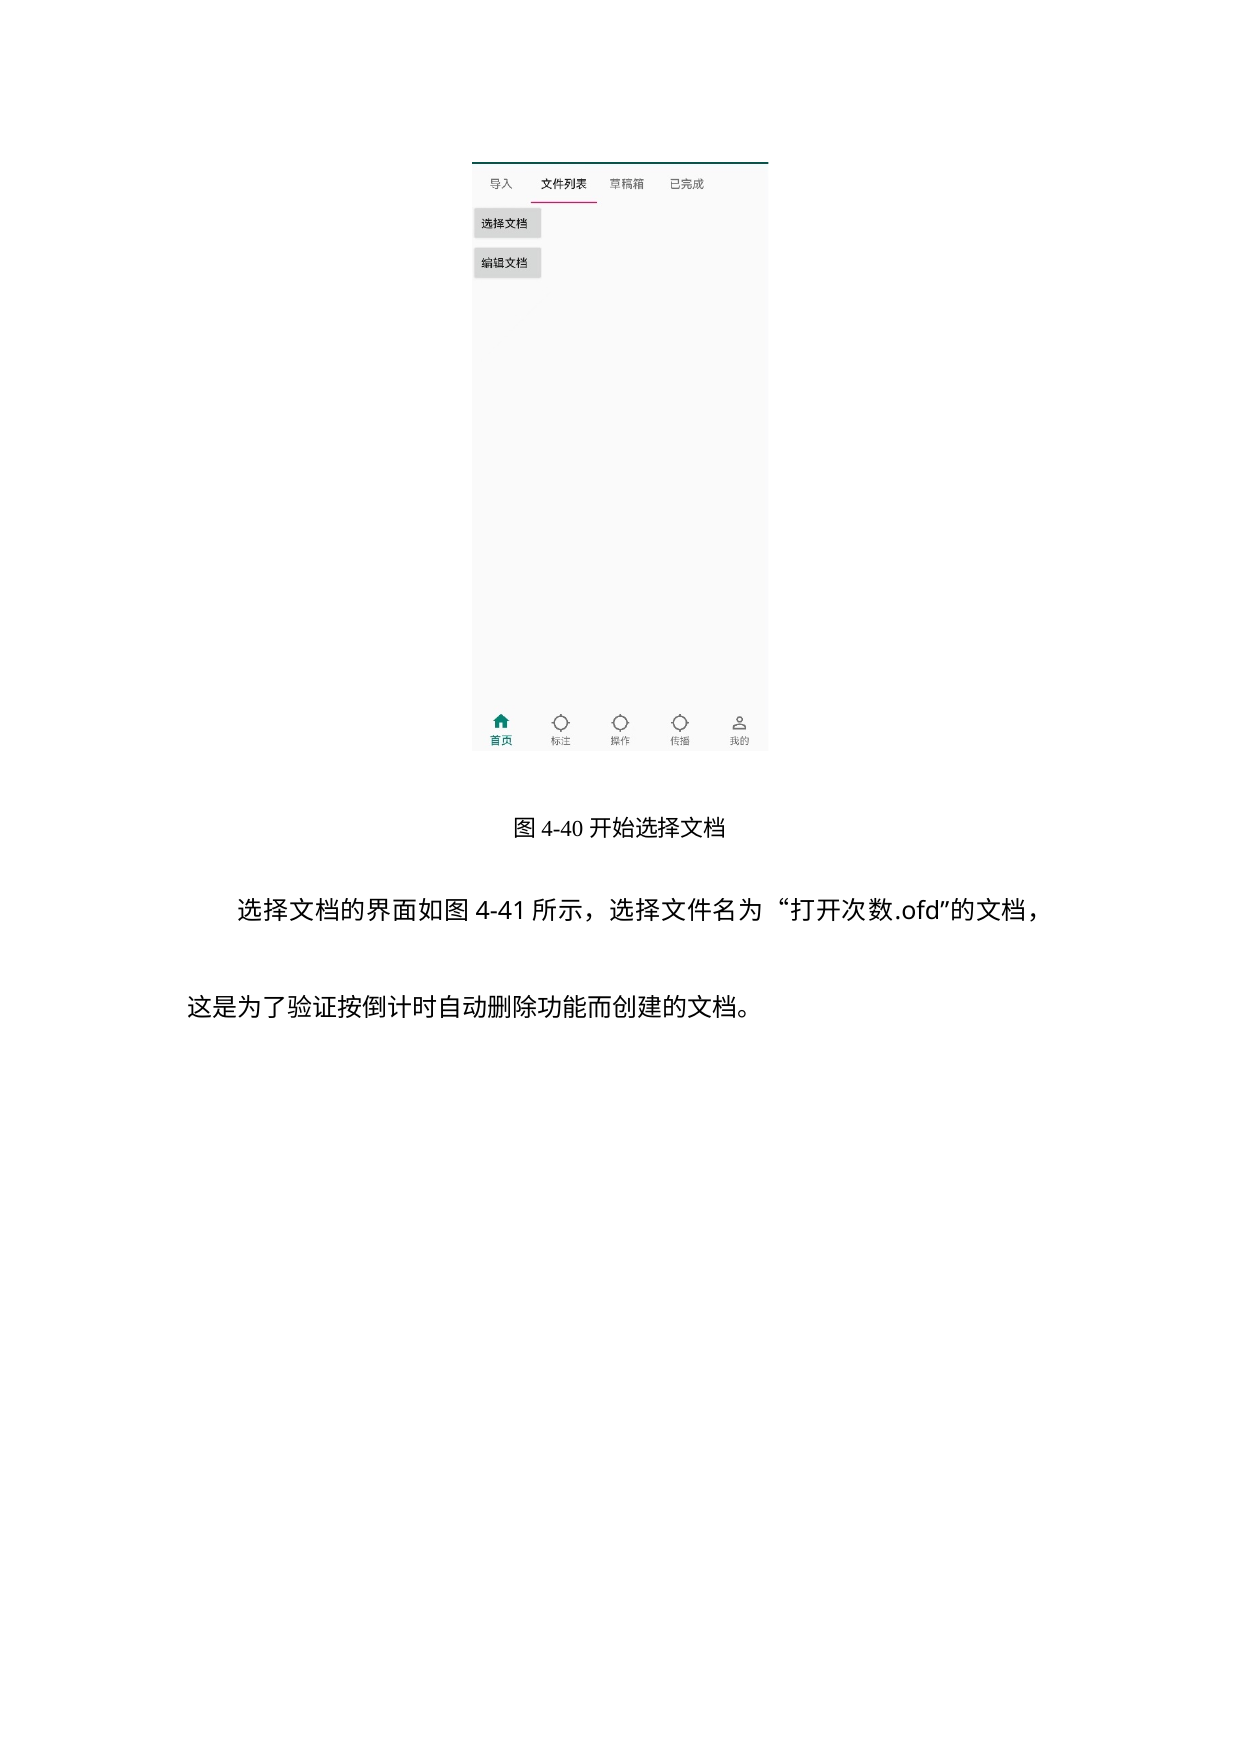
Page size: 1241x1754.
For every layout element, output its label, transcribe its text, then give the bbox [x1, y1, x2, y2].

text 图4-40 开始选择文档 [187, 794, 1053, 859]
picture [472, 162, 769, 751]
text 选择文档的界面如图4-41所示，选择文件名为“打开次数.ofd”的文档，这是为了验证按倒计时自动删除功能而创建的文档。 [187, 876, 1053, 1038]
